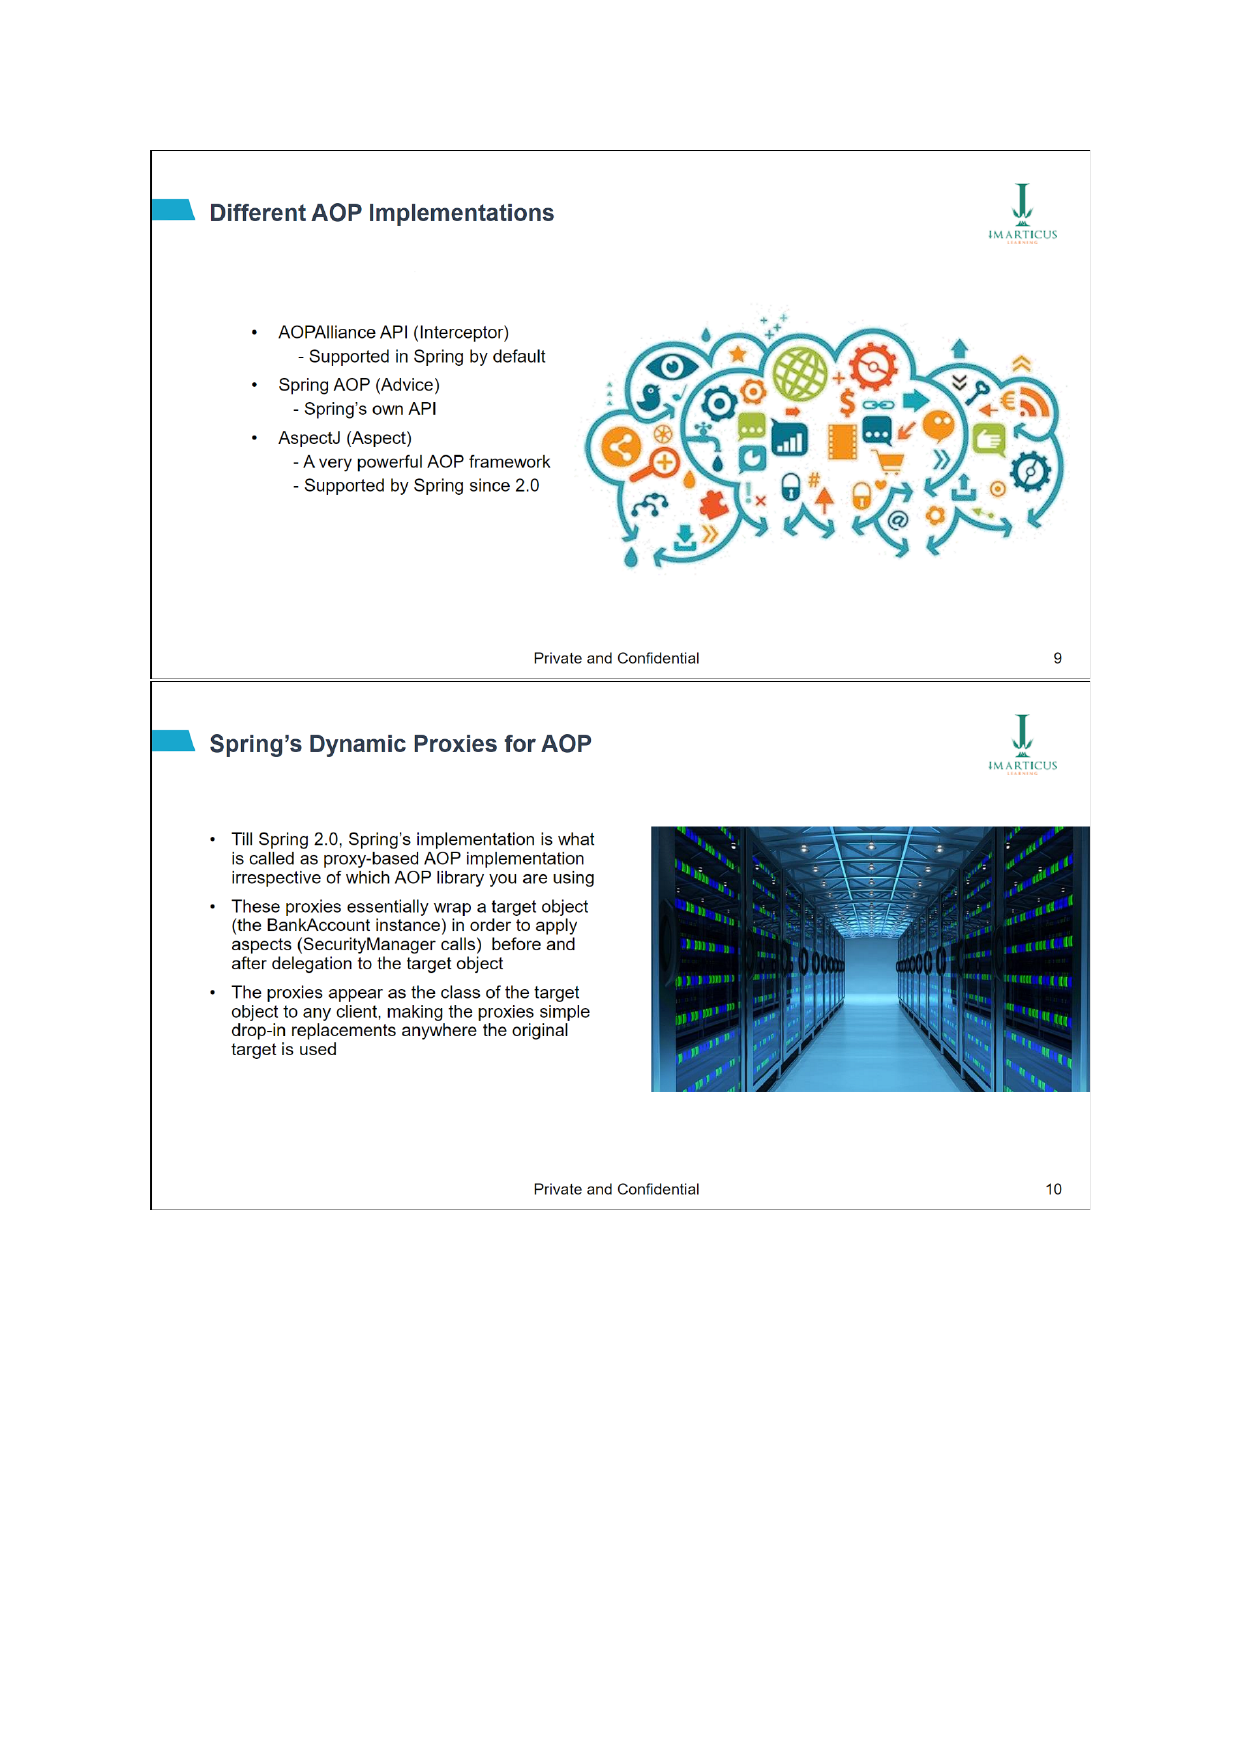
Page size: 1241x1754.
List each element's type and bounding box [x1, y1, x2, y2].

picture [150, 681, 1091, 1210]
picture [150, 150, 1091, 679]
